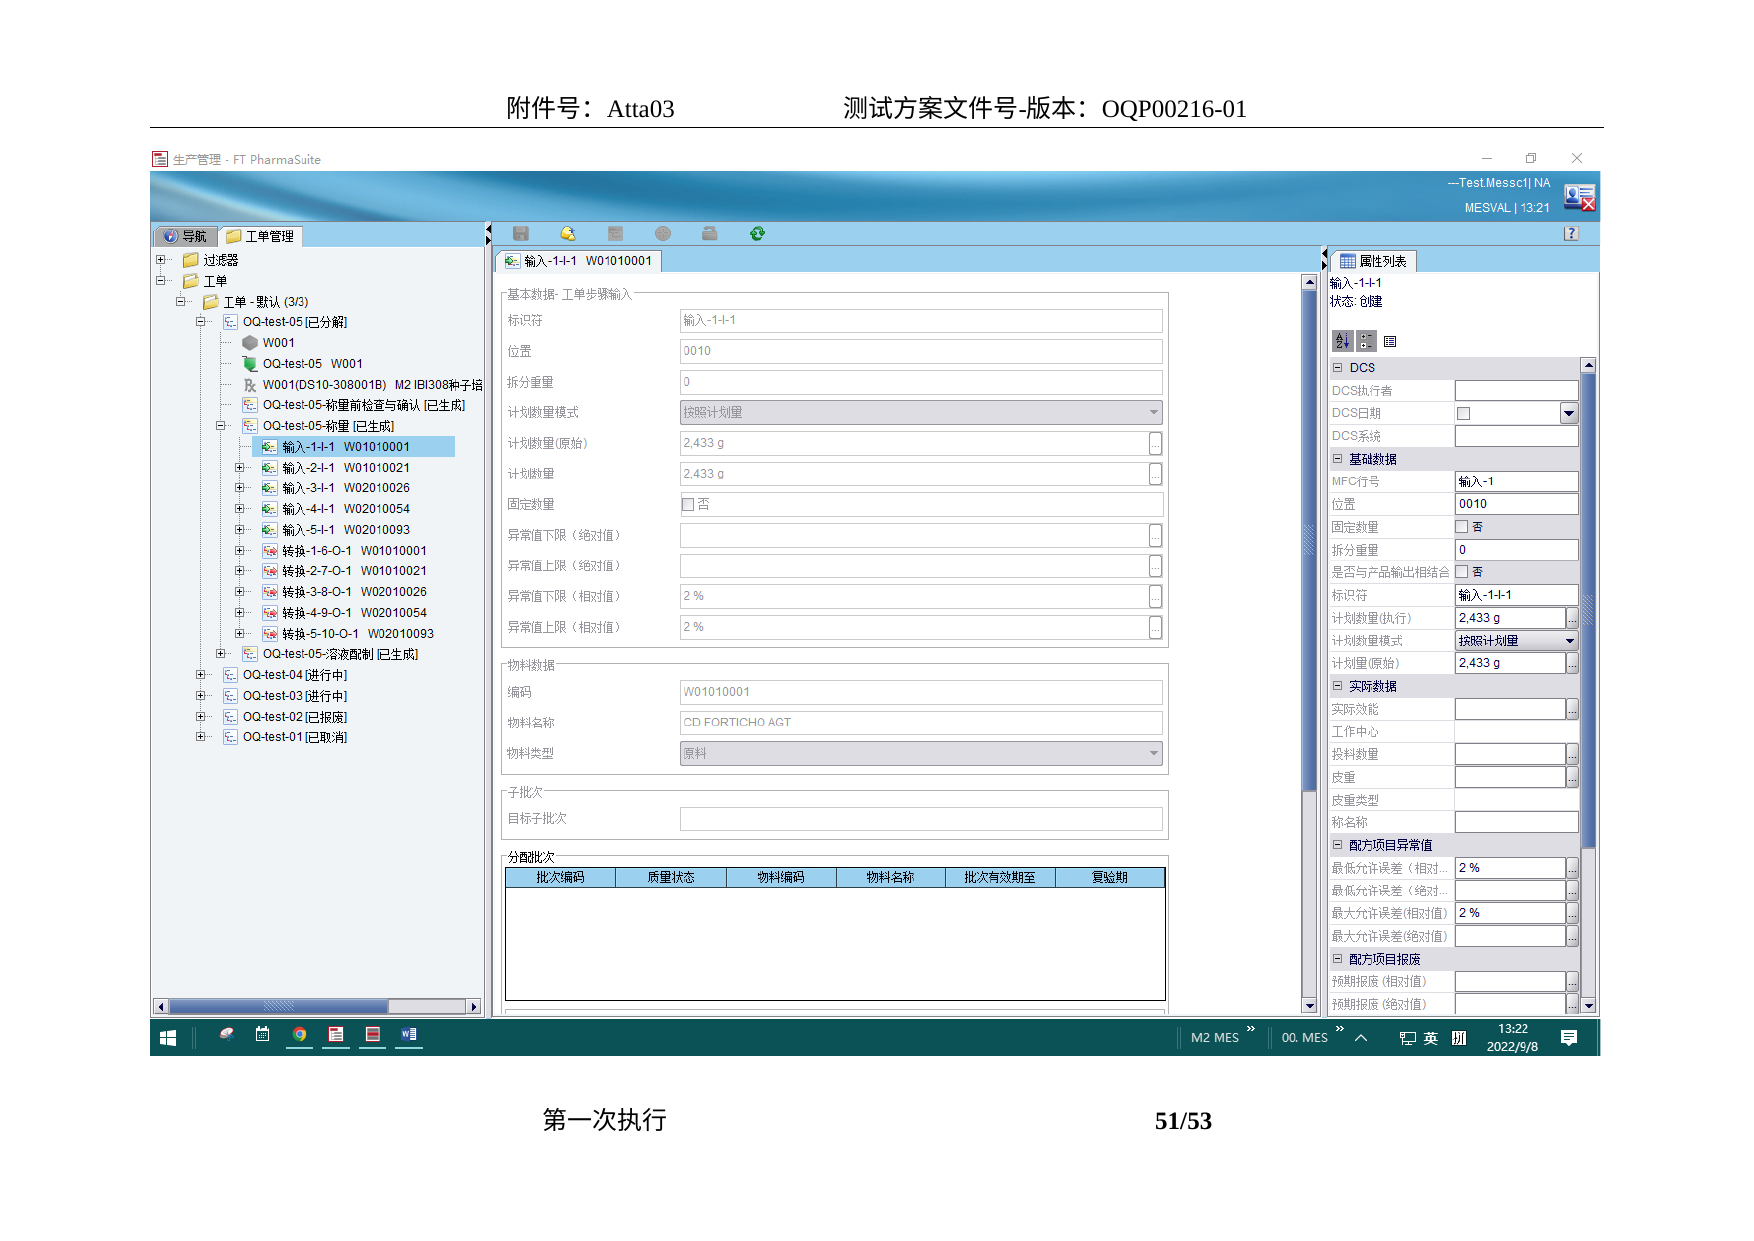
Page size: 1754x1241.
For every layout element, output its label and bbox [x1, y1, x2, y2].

picture [150, 148, 1601, 1056]
